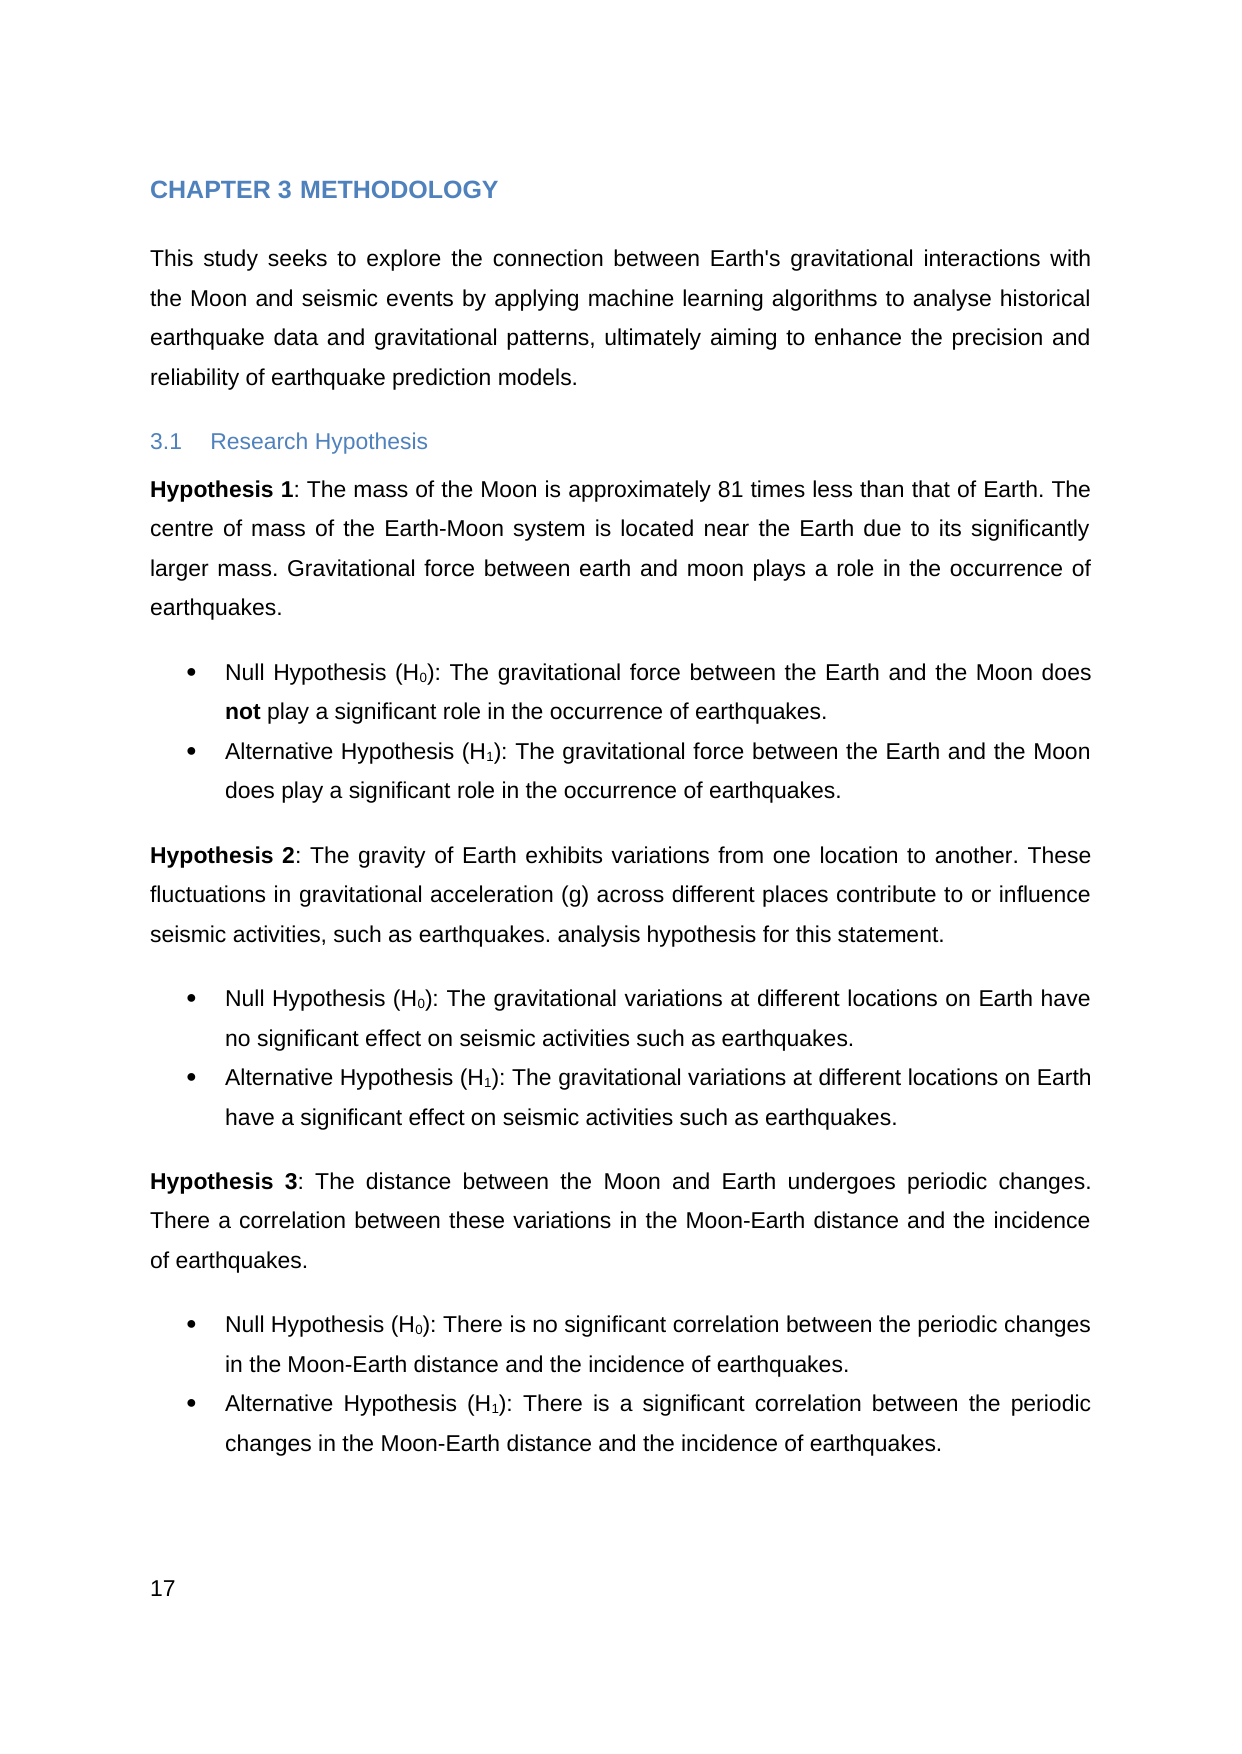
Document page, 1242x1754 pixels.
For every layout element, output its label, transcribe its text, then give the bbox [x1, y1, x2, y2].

text Hypothesis 2: The gravity of Earth exhibits variations from one location to another. These fluctuations in gravitational acceleration (g) across different places contribute to or influence seismic activities, such as earthquakes. analysis hypothesis for this statement. [150, 842, 1092, 947]
list Alternative Hypothesis (H1): The gravitational force between the Earth and the Moon does play a significant role in the occurrence of earthquakes. [187, 738, 1092, 803]
list Null Hypothesis (H0): There is no significant correlation between the periodic changes in the Moon-Earth distance and the incidence of earthquakes. [187, 1311, 1092, 1377]
list Null Hypothesis (H0): The gravitational force between the Earth and the Moon does not play a significant role in the occurrence of earthquakes. [187, 659, 1092, 724]
text This study seeks to explore the connection between Earth's gravitational interactions with the Moon and seismic events by applying machine learning algorithms to analyse historical earthquake data and gravitational patterns, ultimately aiming to enhance the precision and reliability of earthquake prediction models. [150, 245, 1092, 390]
text Hypothesis 3: The distance between the Moon and Earth undergoes periodic changes. There a correlation between these variations in the Moon-Earth distance and the incidence of earthquakes. [150, 1168, 1092, 1273]
subtitle Research Hypothesis [150, 428, 1092, 454]
text Hypothesis 1: The mass of the Moon is approximately 81 times less than that of Earth. The centre of mass of the Earth-Moon system is located near the Earth due to its significantly larger mass. Gravitational force between earth and moon plays a role in the occurrence of earthquakes. [150, 476, 1092, 621]
list Null Hypothesis (H0): The gravitational variations at different locations on Earth have no significant effect on seismic activities such as earthquakes. [187, 985, 1092, 1051]
list Alternative Hypothesis (H1): The gravitational variations at different locations on Earth have a significant effect on seismic activities such as earthquakes. [187, 1064, 1092, 1130]
subtitle Methodology [150, 175, 1092, 204]
list Alternative Hypothesis (H1): There is a significant correlation between the periodic changes in the Moon-Earth distance and the incidence of earthquakes. [187, 1390, 1092, 1456]
